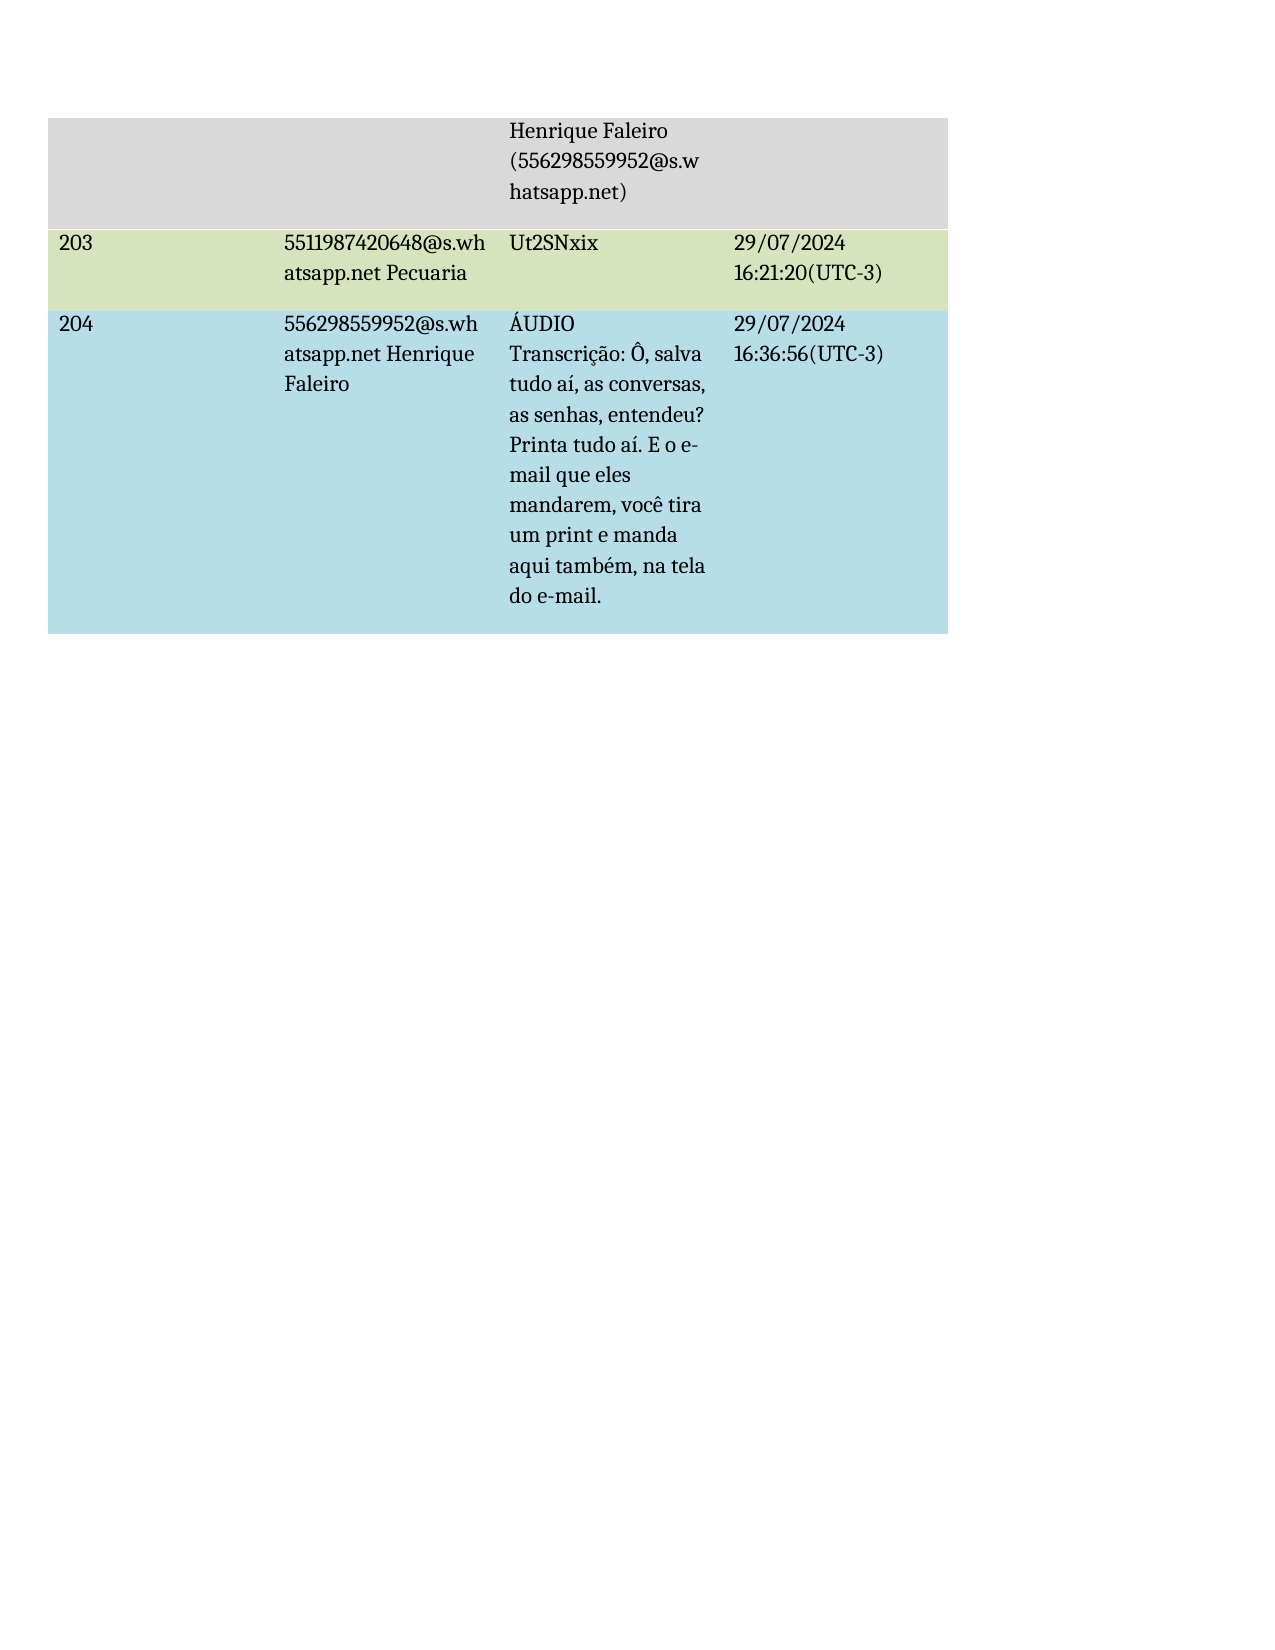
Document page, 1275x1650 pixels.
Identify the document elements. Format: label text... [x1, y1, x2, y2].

table_cell 556298559952@s.whatsapp.net Henrique Faleiro [273, 311, 498, 634]
table_cell 29/07/2024 16:36:56(UTC-3) [723, 311, 948, 634]
table_cell 29/07/2024 16:21:20(UTC-3) [723, 230, 948, 311]
table_cell 203 [48, 230, 273, 311]
table_cell Ut2SNxix [498, 230, 723, 311]
table_cell ÁUDIO Transcrição: Ô, salva tudo aí, as conversas, as senhas, entendeu? Printa tudo aí. E o e-mail que eles mandarem, você tira um print e manda aqui também, na tela do e-mail. [498, 311, 723, 634]
table_cell 202 [48, 118, 273, 229]
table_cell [273, 118, 498, 229]
table_cell 204 [48, 311, 273, 634]
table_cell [723, 118, 948, 229]
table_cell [498, 118, 723, 229]
table_cell 5511987420648@s.whatsapp.net Pecuaria [273, 230, 498, 311]
